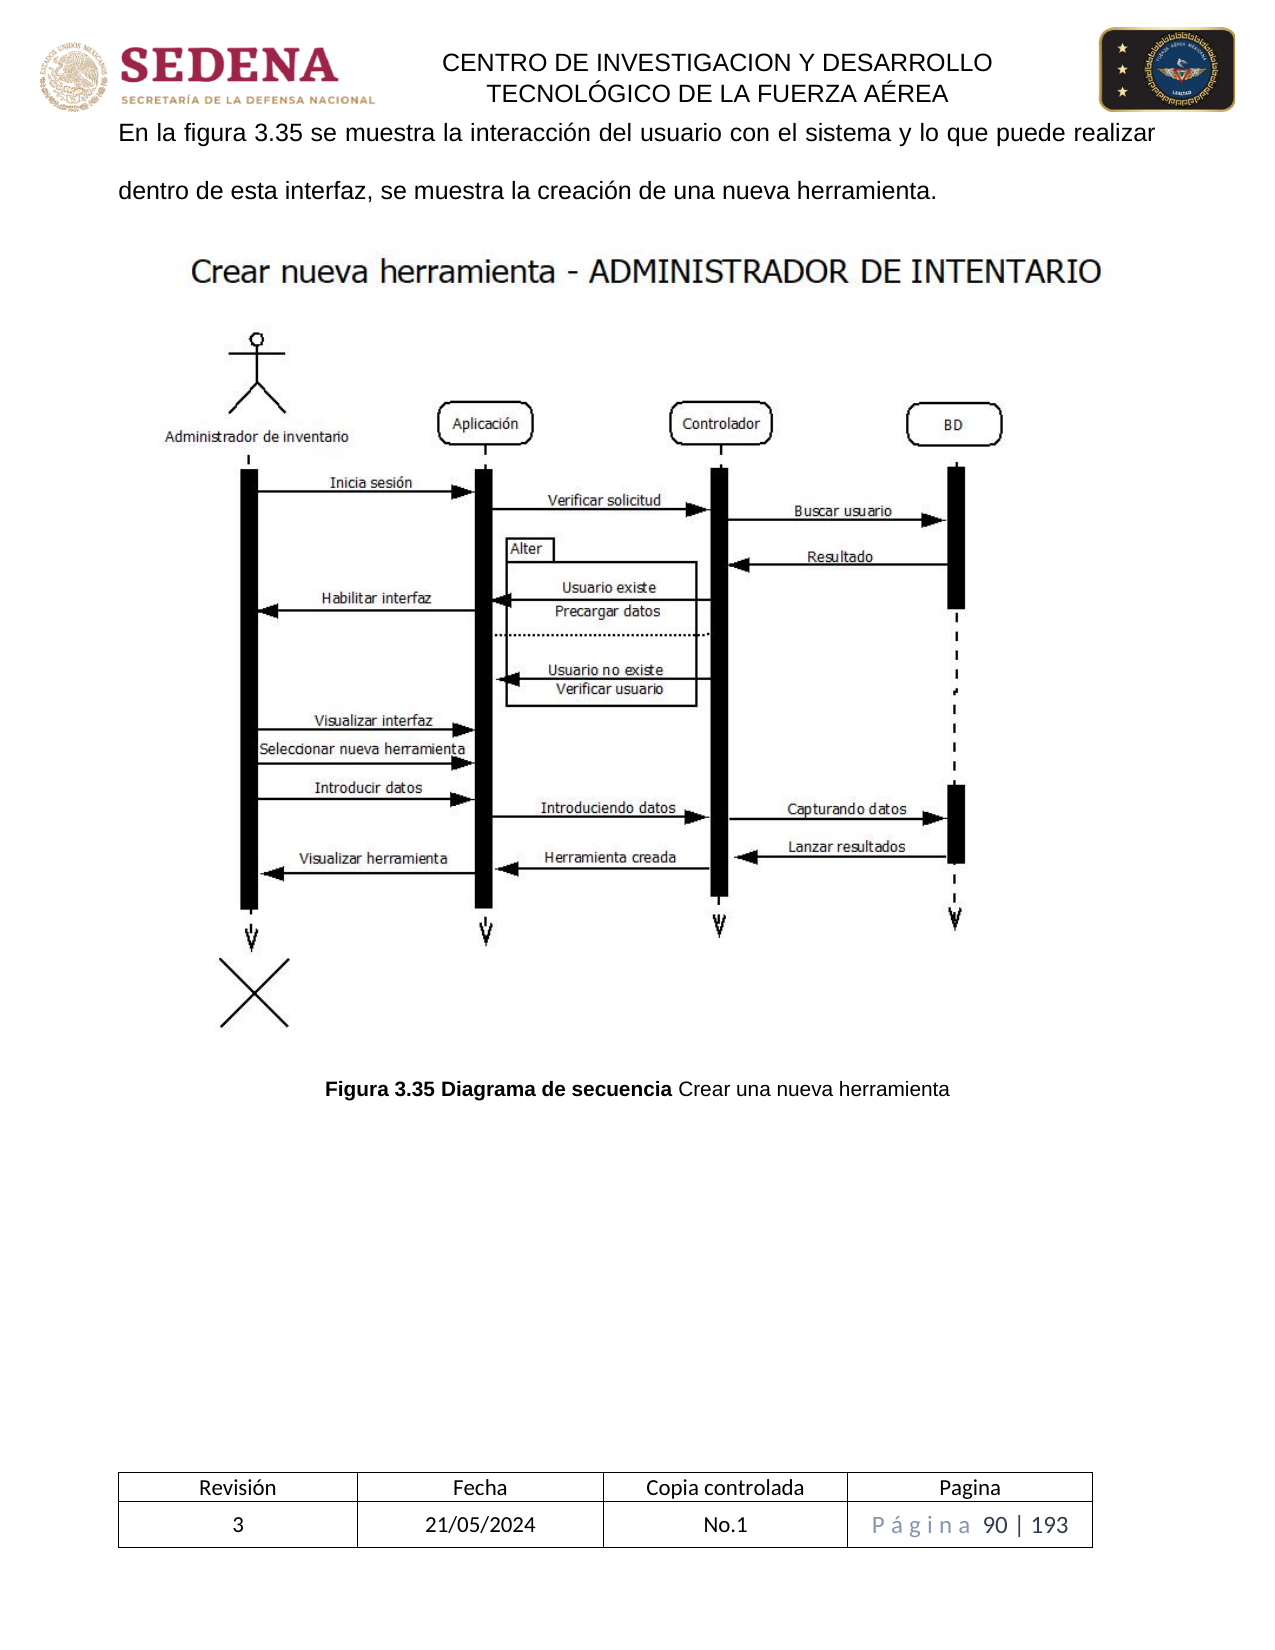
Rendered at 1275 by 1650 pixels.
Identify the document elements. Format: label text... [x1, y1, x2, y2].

picture [39, 27, 1236, 112]
picture [158, 250, 1117, 1032]
text En la figura 3.35 se muestra la interacción del usuario con el sistema y lo que puede realizar dentro de esta interfaz, se muestra la creación de una nueva herramienta. [118, 118, 1157, 204]
